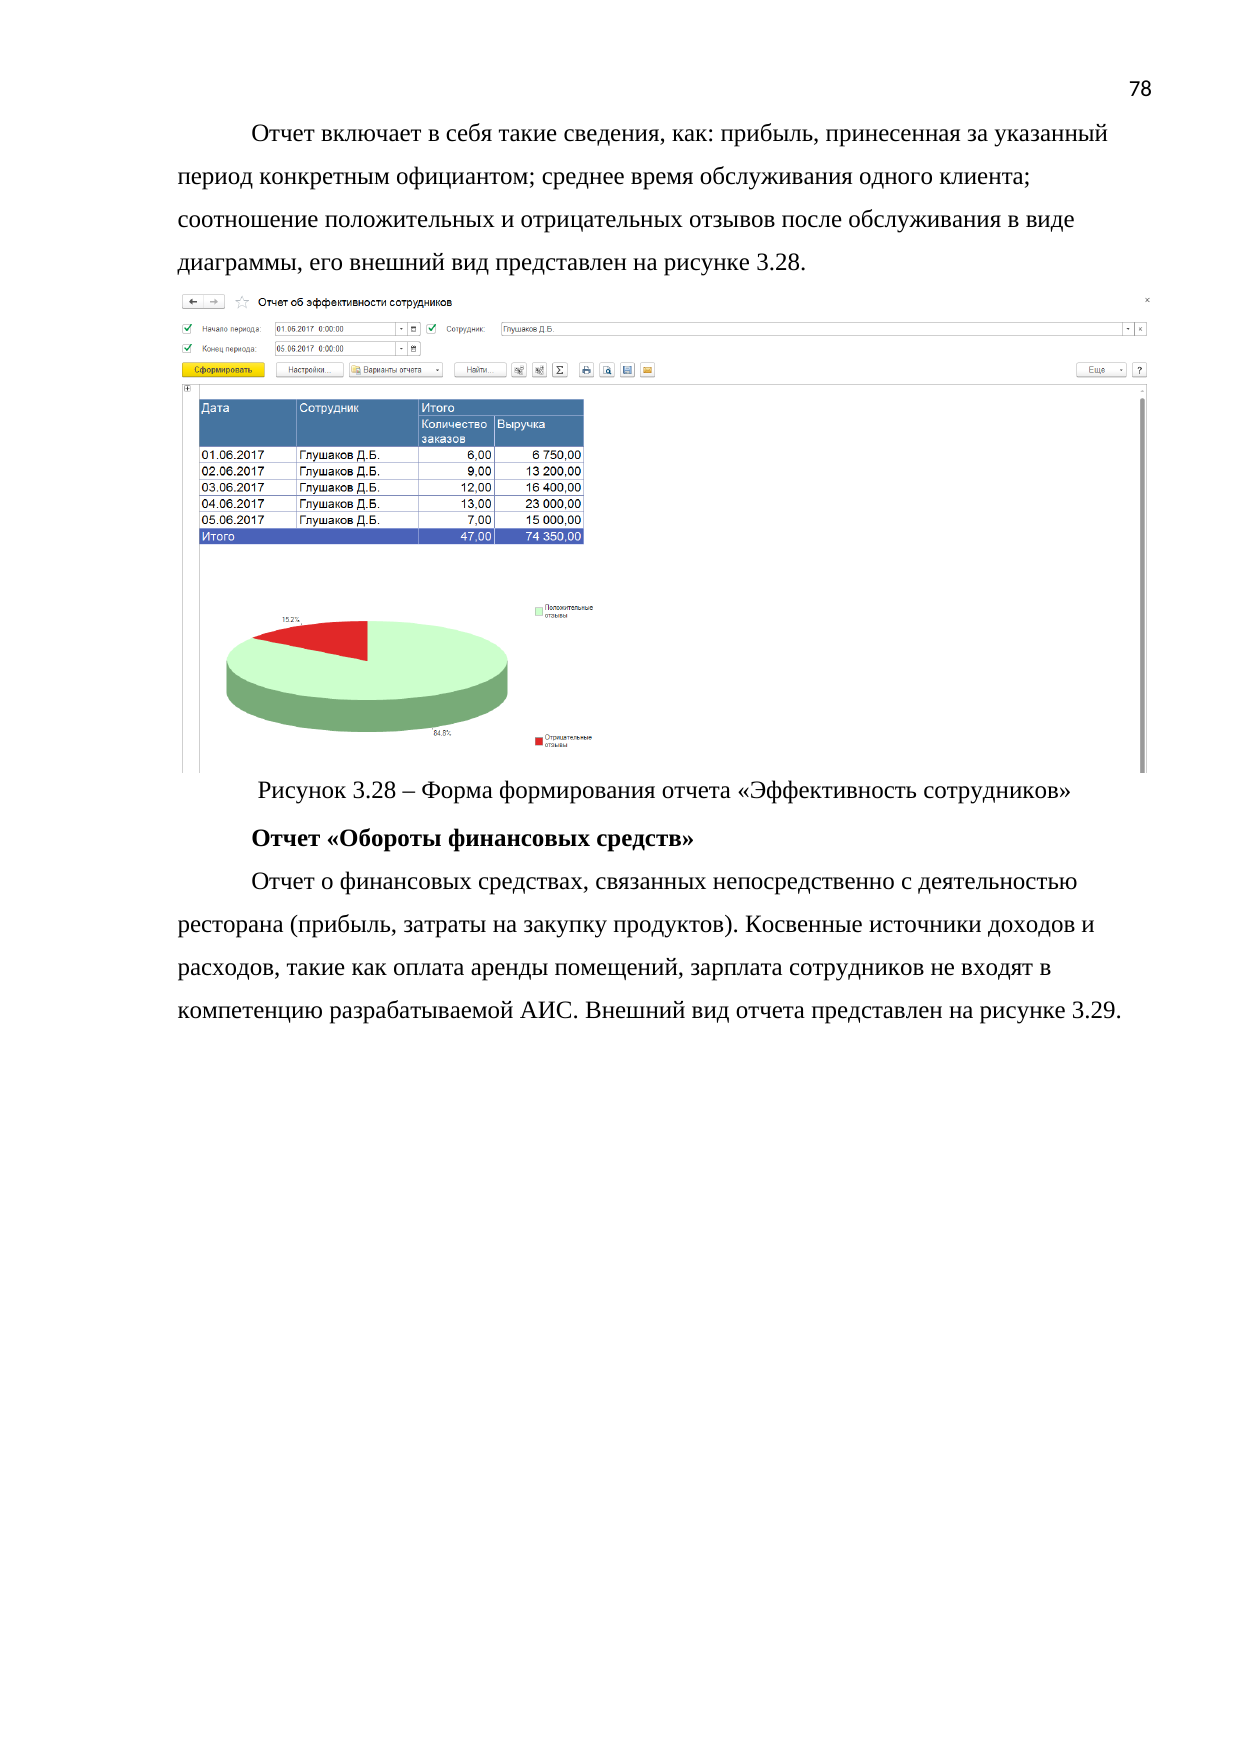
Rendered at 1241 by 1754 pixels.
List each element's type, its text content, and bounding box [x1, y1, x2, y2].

text Отчет включает в себя такие сведения, как: прибыль, принесенная за указанный период конкретным официантом; среднее время обслуживания одного клиента; соотношение положительных и отрицательных отзывов после обслуживания в виде диаграммы, его внешний вид представлен на рисунке 3.28. [177, 118, 1152, 276]
text Отчет «Обороты финансовых средств» [177, 823, 1152, 852]
text Рисунок 3.28 – Форма формирования отчета «Эффективность сотрудников» [177, 773, 1152, 804]
text Отчет о финансовых средствах, связанных непосредственно с деятельностью ресторана (прибыль, затраты на закупку продуктов). Косвенные источники доходов и расходов, такие как оплата аренды помещений, зарплата сотрудников не входят в компетенцию разрабатываемой АИС. Внешний вид отчета представлен на рисунке 3.29. [177, 866, 1152, 1024]
picture [177, 290, 1152, 773]
